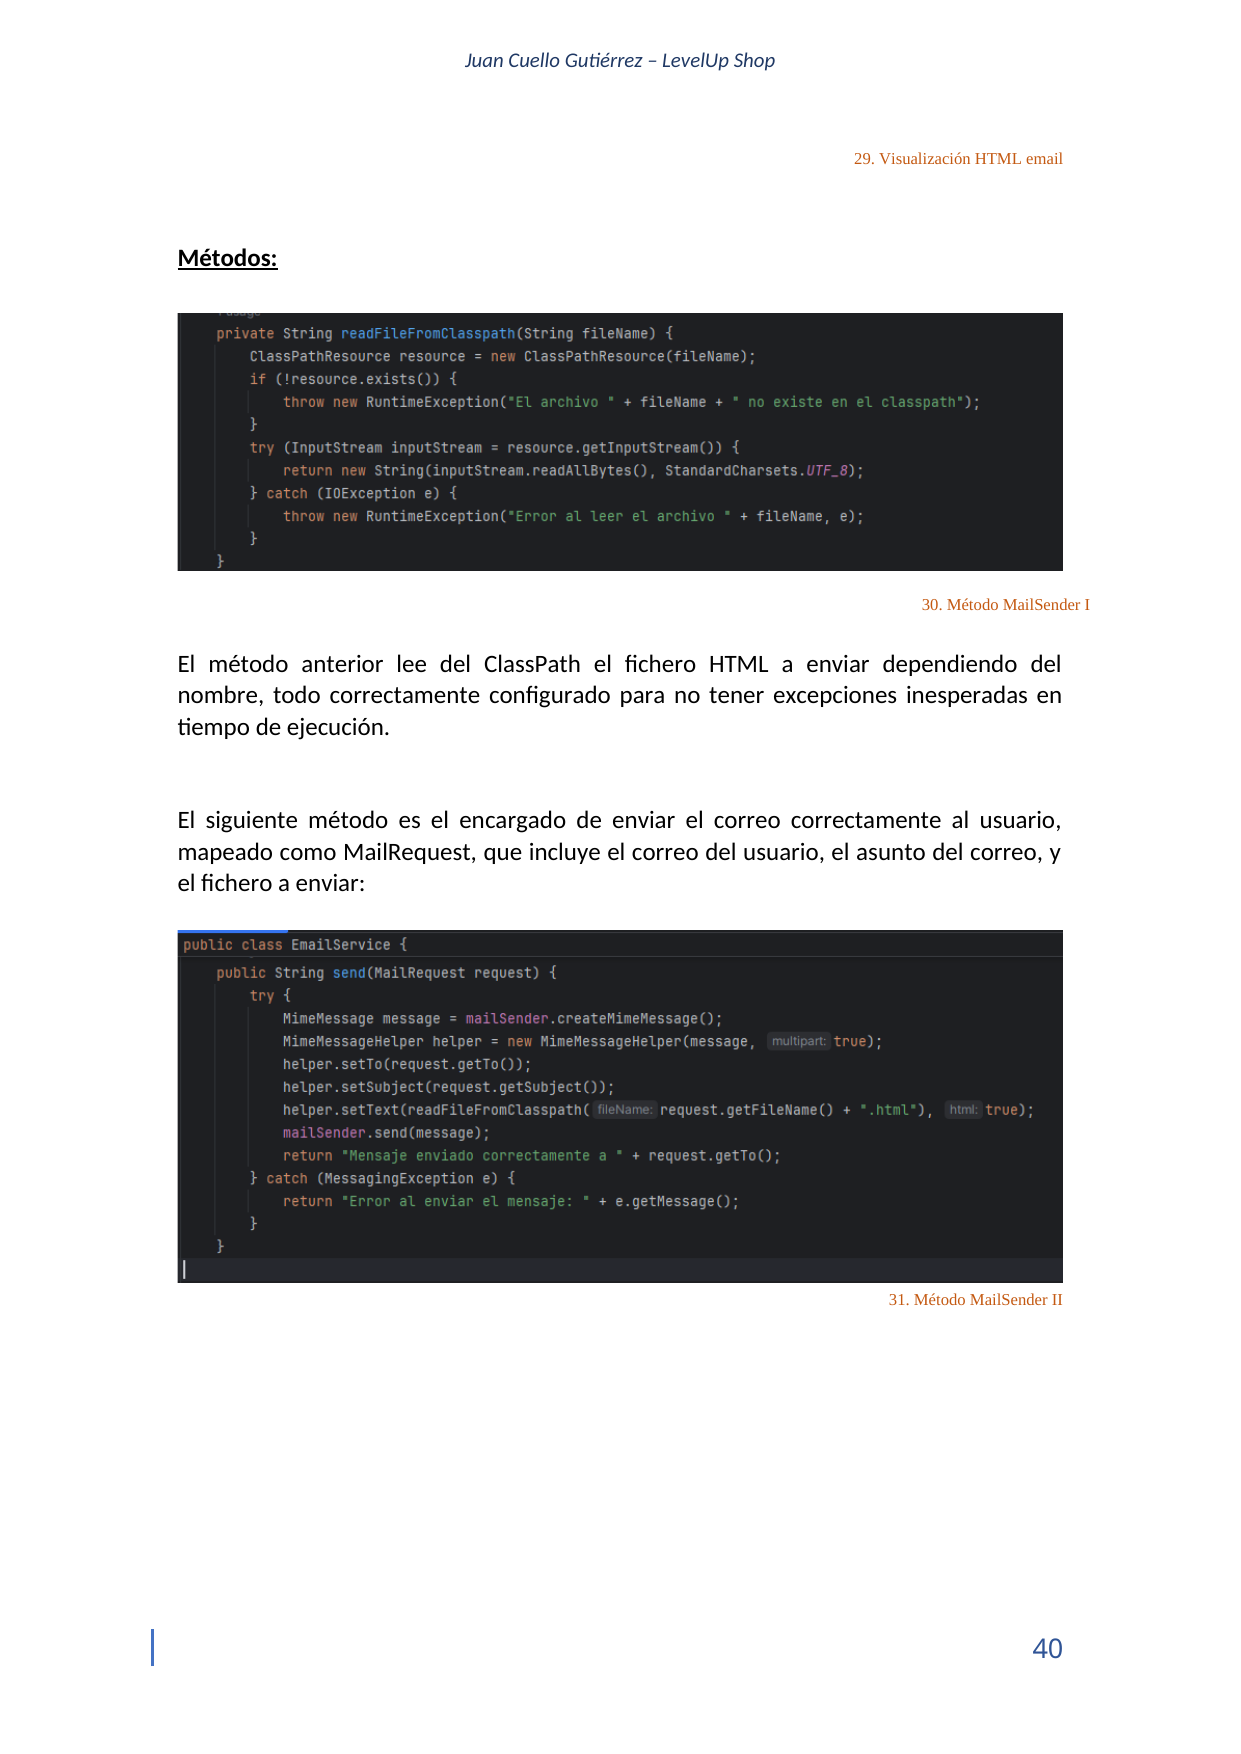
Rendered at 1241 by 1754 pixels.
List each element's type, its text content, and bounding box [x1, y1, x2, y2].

text El siguiente método es el encargado de enviar el correo correctamente al usuario, mapeado como MailRequest, que incluye el correo del usuario, el asunto del correo, y el fichero a enviar: [177, 804, 1063, 898]
text Métodos: [177, 241, 1063, 273]
picture [177, 930, 1063, 1283]
text El método anterior lee del ClassPath el fichero HTML a enviar dependiendo del nombre, todo correctamente configurado para no tener excepciones inesperadas en tiempo de ejecución. [177, 648, 1063, 741]
picture [177, 313, 1063, 571]
